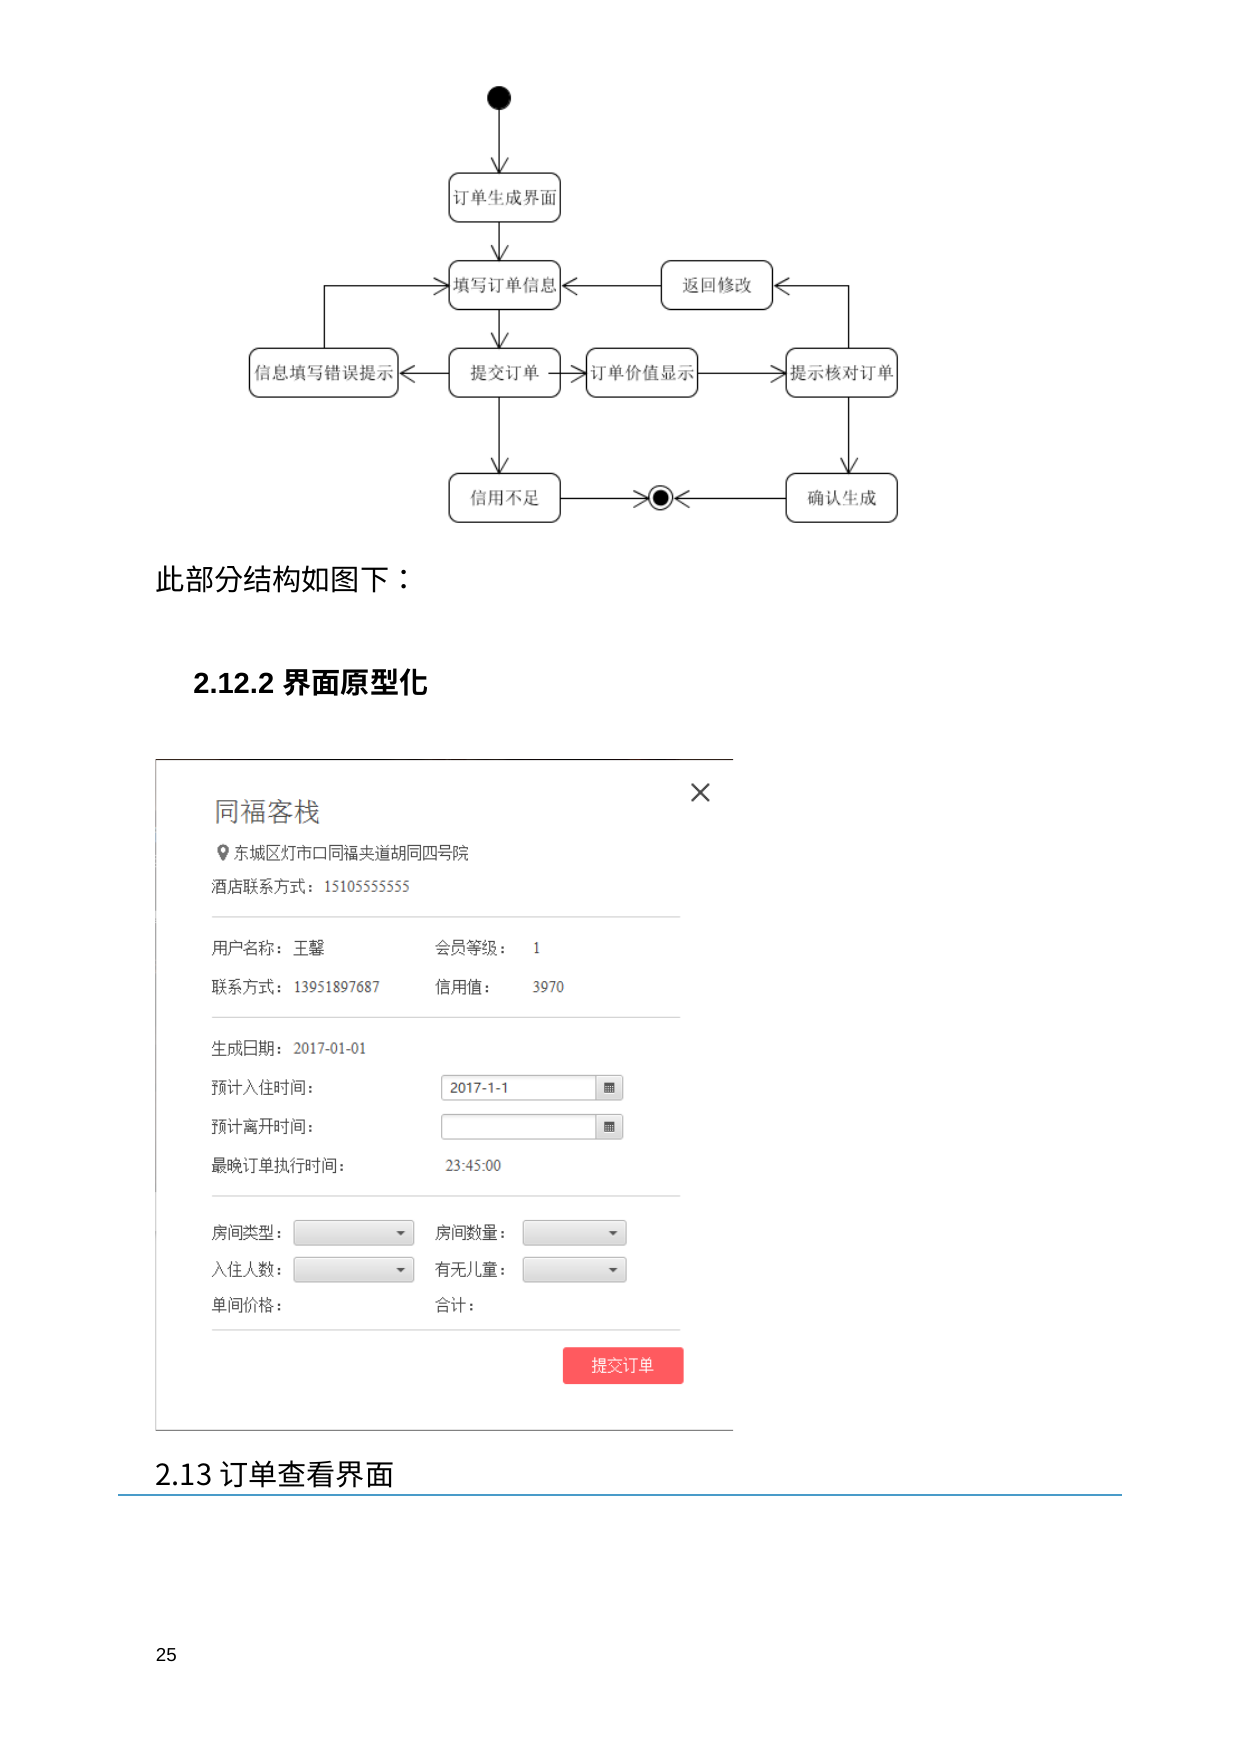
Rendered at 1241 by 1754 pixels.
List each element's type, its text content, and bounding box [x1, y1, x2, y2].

picture [224, 61, 923, 548]
picture [155, 759, 734, 1431]
subtitle 2.13 订单查看界面 [118, 1452, 1122, 1494]
subtitle 2.12.2 界面原型化 [118, 659, 1122, 702]
